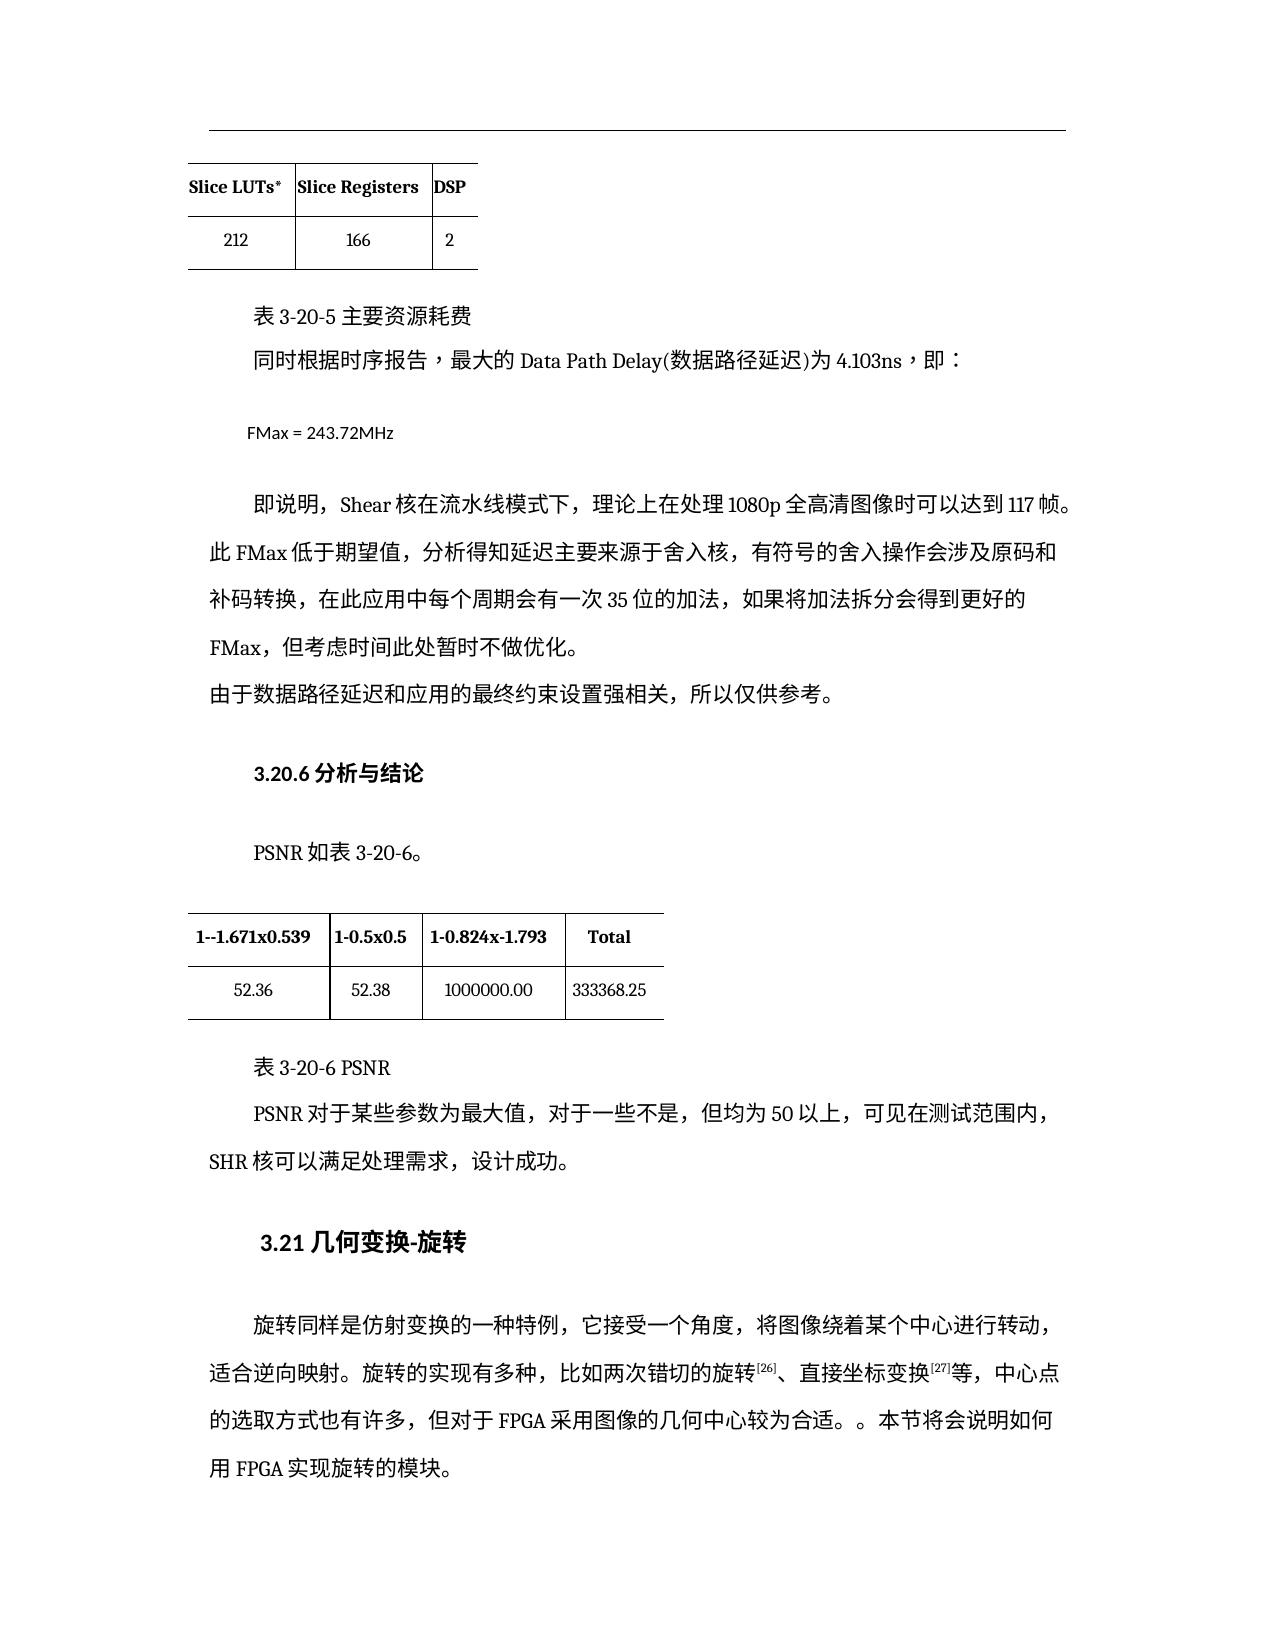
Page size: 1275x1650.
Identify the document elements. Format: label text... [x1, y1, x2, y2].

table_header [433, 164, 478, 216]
text 旋转同样是仿射变换的一种特例，它接受一个角度，将图像绕着某个中心进行转动，适合逆向映射。旋转的实现有多种，比如两次错切的旋转[26]、直接坐标变换[27]等，中心点的选取方式也有许多，但对于FPGA采用图像的几何中心较为合适。。本节将会说明如何用FPGA实现旋转的模块。 [209, 1308, 1066, 1482]
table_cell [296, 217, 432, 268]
text 表3-20-6 PSNR [209, 1051, 1066, 1081]
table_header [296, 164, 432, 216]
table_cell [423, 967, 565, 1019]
text PSNR对于某些参数为最大值，对于一些不是，但均为50以上，可见在测试范围内，SHR核可以满足处理需求，设计成功。 [209, 1096, 1066, 1175]
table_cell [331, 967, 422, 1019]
text PSNR如表3-20-6。 [209, 834, 1066, 866]
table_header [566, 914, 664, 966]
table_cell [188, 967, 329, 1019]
text 同时根据时序报告，最大的Data Path Delay(数据路径延迟)为4.103ns，即： [209, 346, 1066, 375]
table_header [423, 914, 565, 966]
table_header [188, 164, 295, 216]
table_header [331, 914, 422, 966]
text 即说明，Shear核在流水线模式下，理论上在处理1080p全高清图像时可以达到117帧。 此FMax低于期望值，分析得知延迟主要来源于舍入核，有符号的舍入操作会涉及原码和补码转换，在此应用中每个周期会有一次35位的加法，如果将加法拆分会得到更好的FMax，但考虑时间此处暂时不做优化。 由于数据路径延迟和应用的最终约束设置强相关，所以仅供参考。 [209, 487, 1066, 709]
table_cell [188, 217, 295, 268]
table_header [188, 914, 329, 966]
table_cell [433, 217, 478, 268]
text 表3-20-5 主要资源耗费 [209, 301, 1066, 331]
subtitle 3.21 几何变换-旋转 [209, 1222, 1066, 1259]
text FMax = 243.72MHz [209, 421, 1066, 444]
subtitle 3.20.6 分析与结论 [209, 756, 1066, 787]
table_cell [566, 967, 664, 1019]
